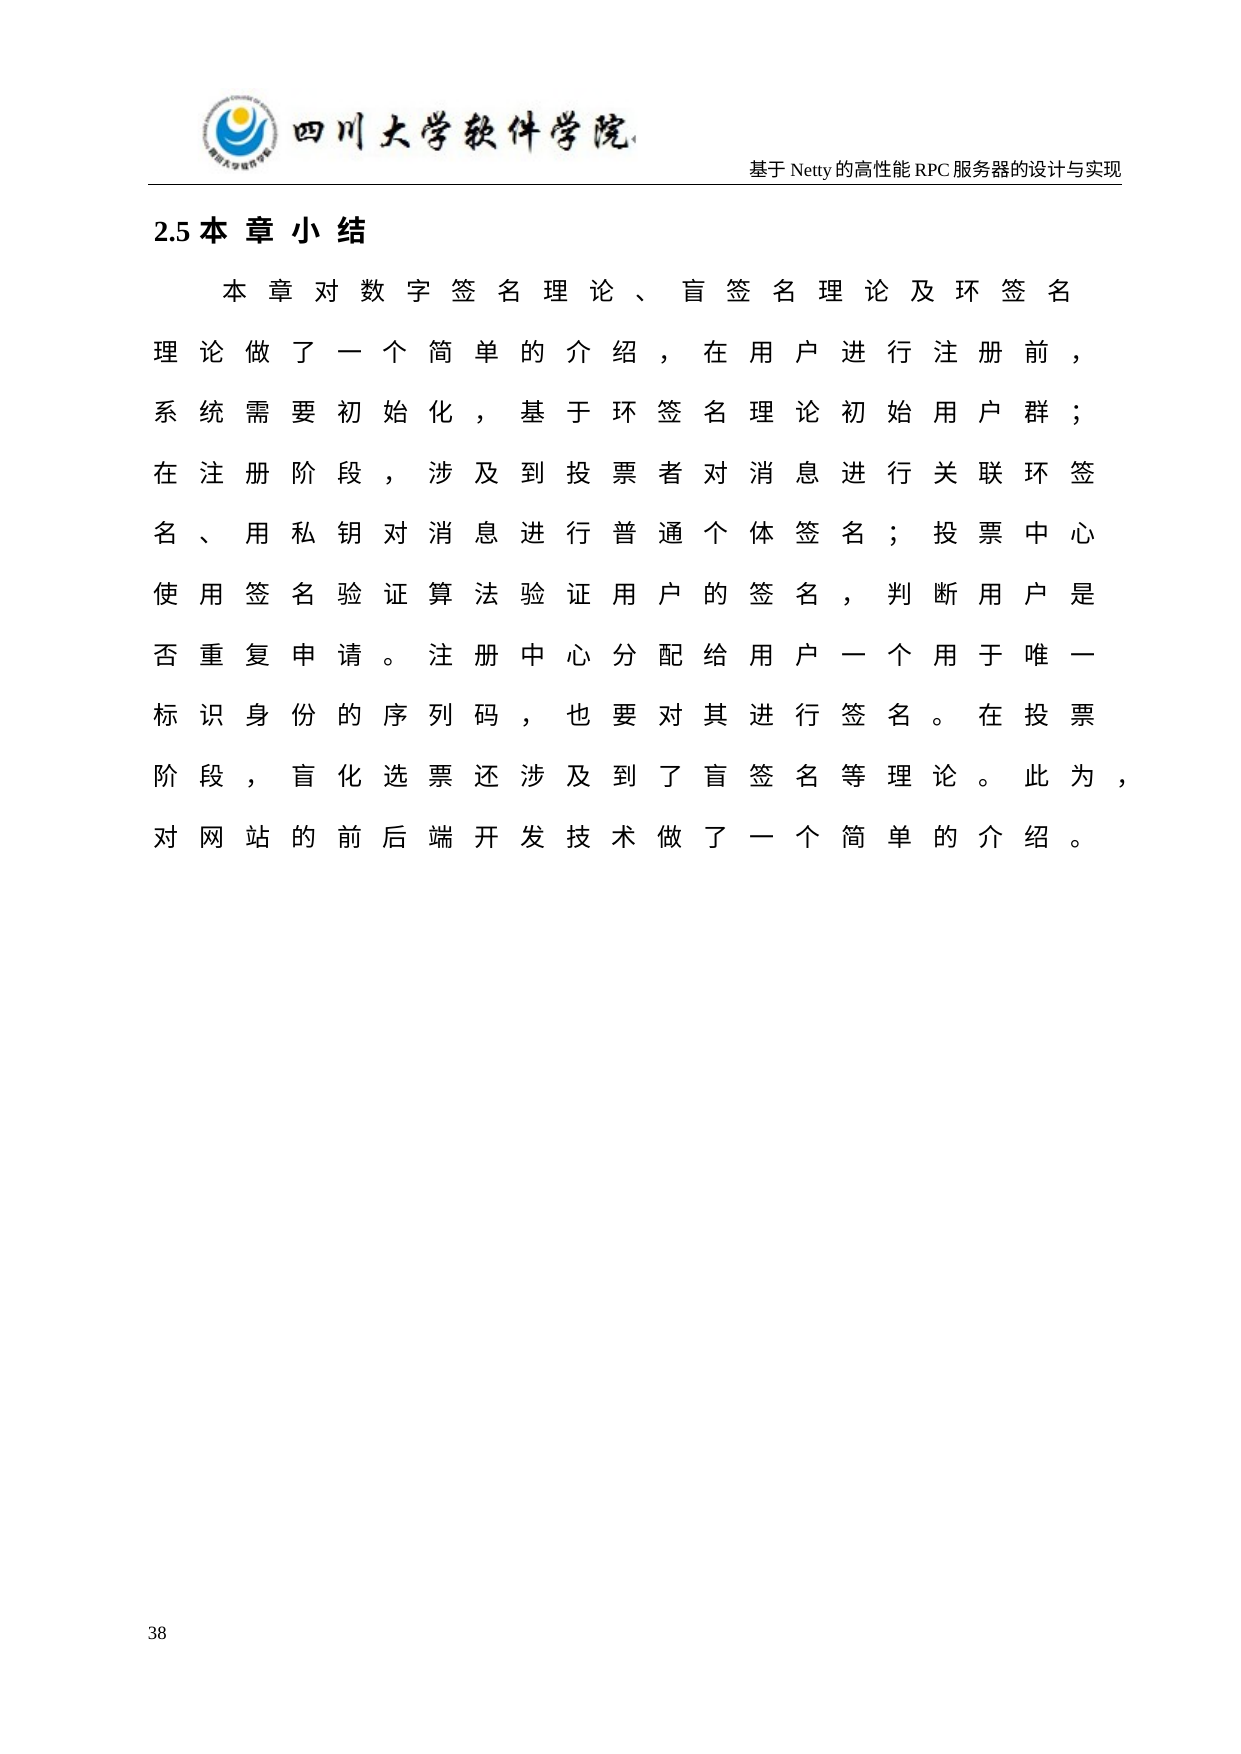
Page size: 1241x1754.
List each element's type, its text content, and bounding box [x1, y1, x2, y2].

picture [197, 88, 639, 177]
text 本章对数字签名理论、盲签名理论及环签名理论做了一个简单的介绍，在用户进行注册前，系统需要初始化，基于环签名理论初始用户群；在注册阶段，涉及到投票者对消息进行关联环签名、用私钥对消息进行普通个体签名；投票中心使用签名验证算法验证用户的签名，判断用户是否重复申请。注册中心分配给用户一个用于唯一标识身份的序列码，也要对其进行签名。在投票阶段，盲化选票还涉及到了盲签名等理论。此为，对网站的前后端开发技术做了一个简单的介绍。 [154, 259, 1116, 865]
subtitle 2.5本章小结 [154, 198, 1116, 259]
